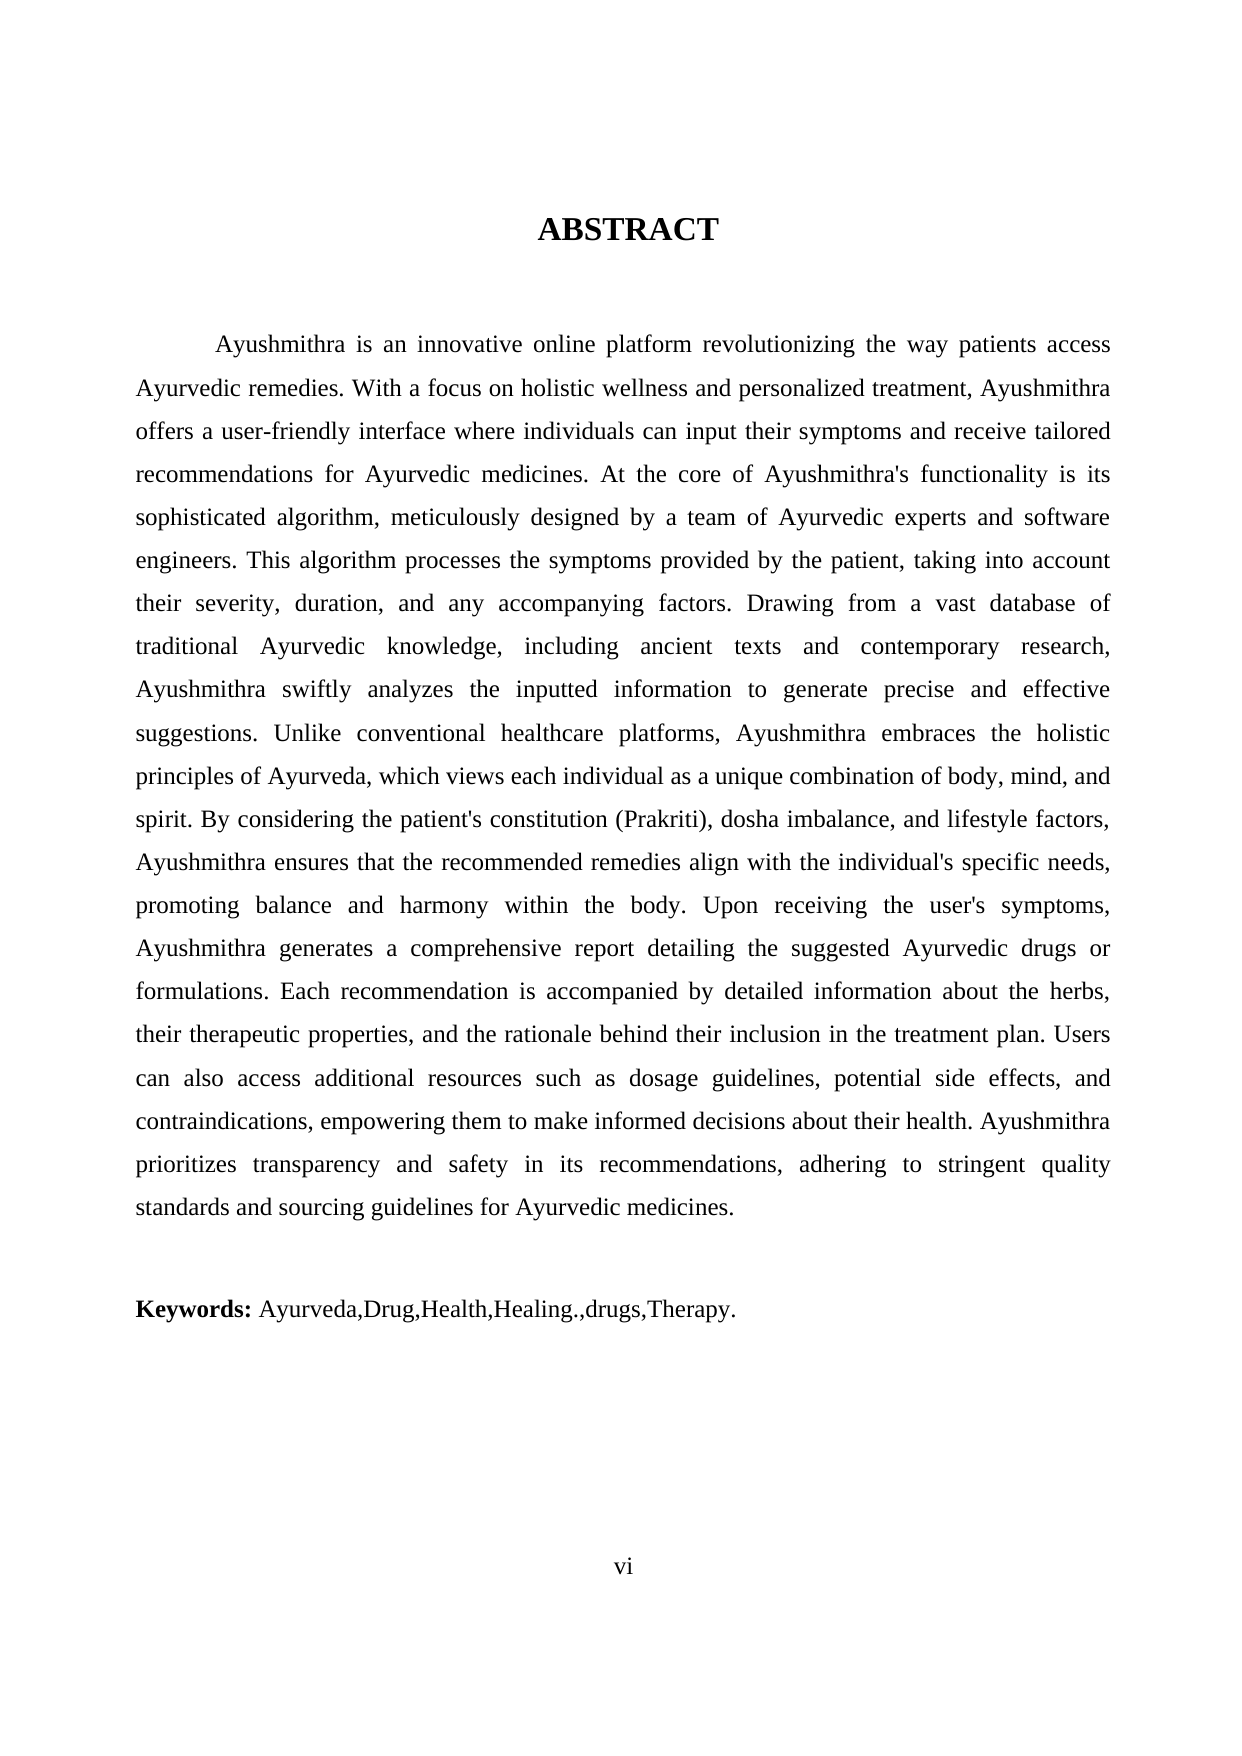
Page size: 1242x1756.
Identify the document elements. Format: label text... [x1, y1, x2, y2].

text Ayushmithra is an innovative online platform revolutionizing the way patients access Ayurvedic remedies. With a focus on holistic wellness and personalized treatment, Ayushmithra offers a user-friendly interface where individuals can input their symptoms and receive tailored recommendations for Ayurvedic medicines. At the core of Ayushmithra's functionality is its sophisticated algorithm, meticulously designed by a team of Ayurvedic experts and software engineers. This algorithm processes the symptoms provided by the patient, taking into account their severity, duration, and any accompanying factors. Drawing from a vast database of traditional Ayurvedic knowledge, including ancient texts and contemporary research, Ayushmithra swiftly analyzes the inputted information to generate precise and effective suggestions. Unlike conventional healthcare platforms, Ayushmithra embraces the holistic principles of Ayurveda, which views each individual as a unique combination of body, mind, and spirit. By considering the patient's constitution (Prakriti), dosha imbalance, and lifestyle factors, Ayushmithra ensures that the recommended remedies align with the individual's specific needs, promoting balance and harmony within the body. Upon receiving the user's symptoms, Ayushmithra generates a comprehensive report detailing the suggested Ayurvedic drugs or formulations. Each recommendation is accompanied by detailed information about the herbs, their therapeutic properties, and the rationale behind their inclusion in the treatment plan. Users can also access additional resources such as dosage guidelines, potential side effects, and contraindications, empowering them to make informed decisions about their health. Ayushmithra prioritizes transparency and safety in its recommendations, adhering to stringent quality standards and sourcing guidelines for Ayurvedic medicines. [135, 329, 1111, 1221]
text vi [135, 1551, 1111, 1579]
text ABSTRACT [98, 209, 1158, 247]
text Keywords: Ayurveda,Drug,Health,Healing.,drugs,Therapy. [135, 1294, 1111, 1323]
